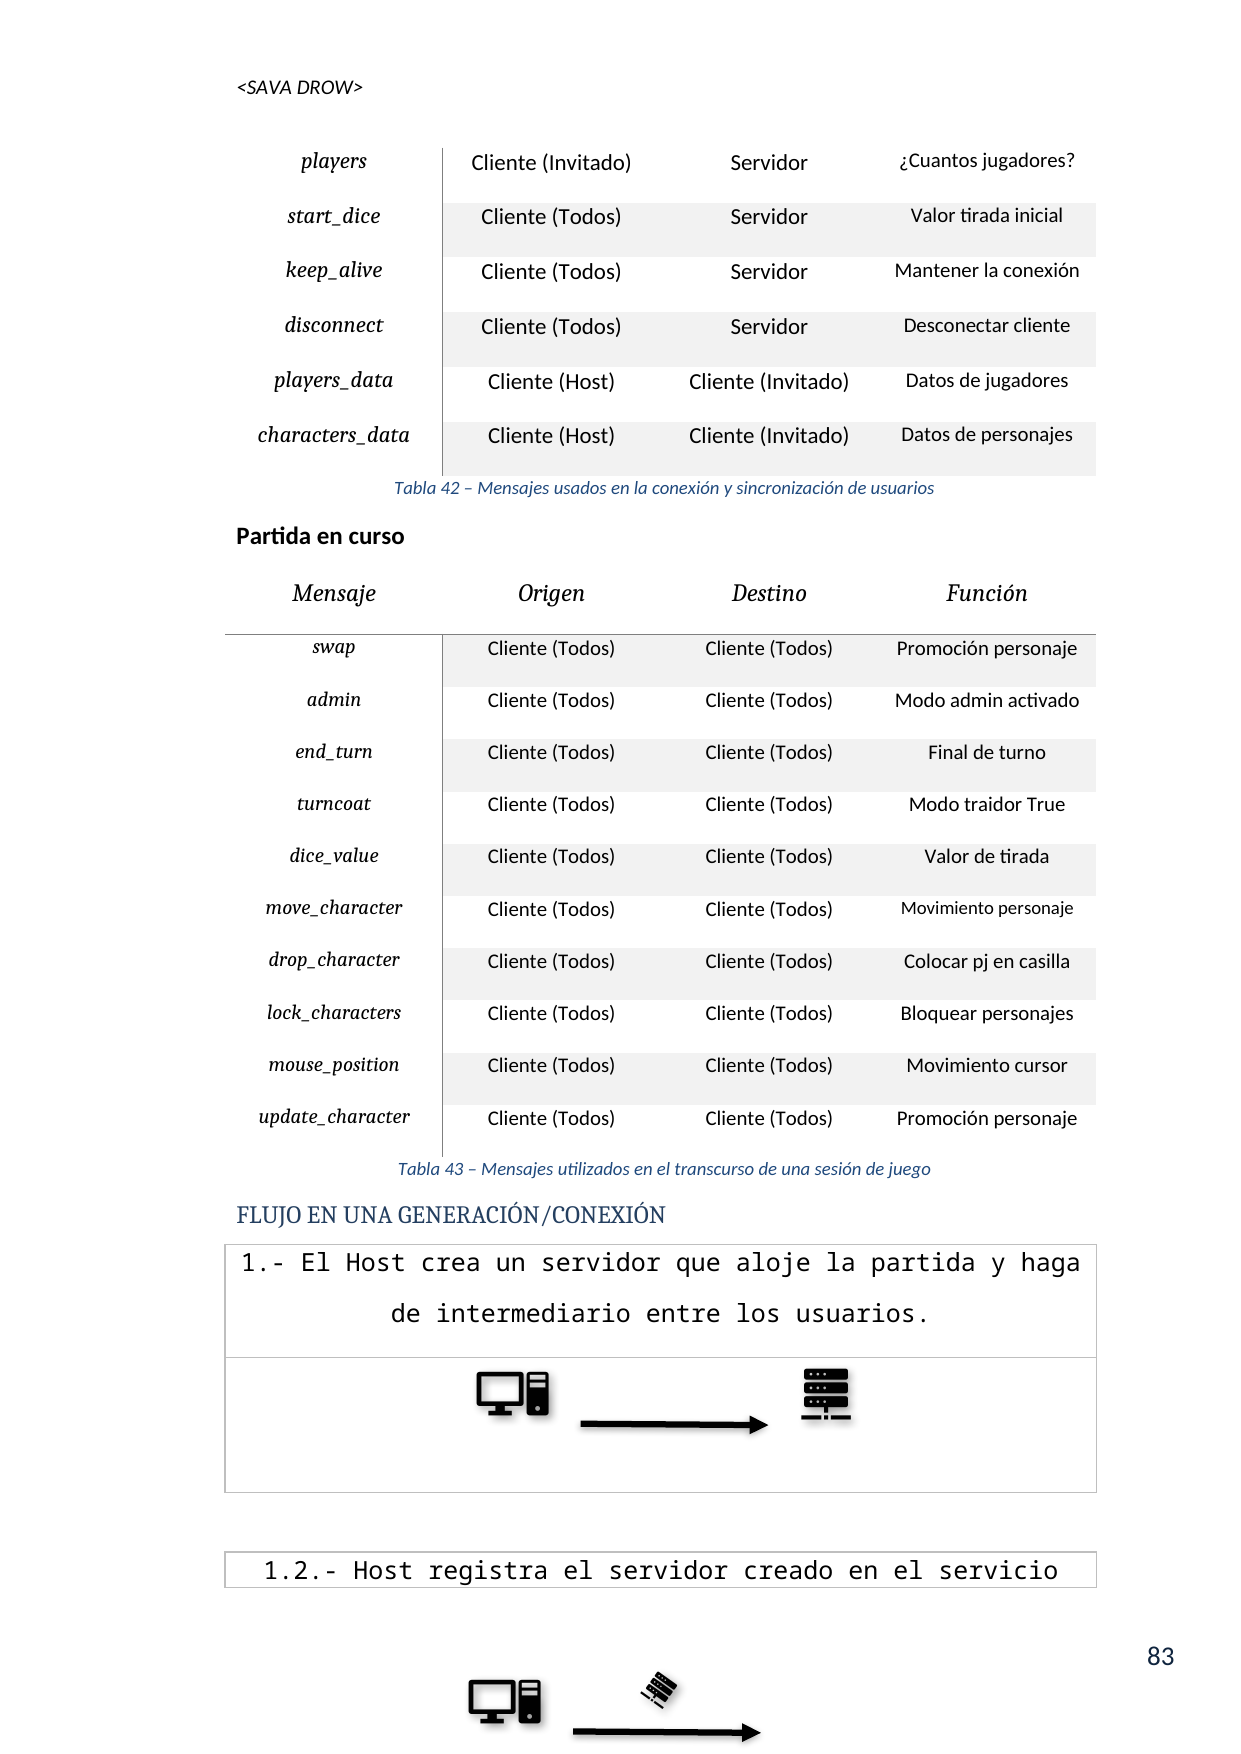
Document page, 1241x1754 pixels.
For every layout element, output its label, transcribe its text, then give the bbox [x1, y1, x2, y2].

table_cell Promoción personaje [878, 635, 1096, 687]
table_cell Cliente (Todos) [443, 896, 660, 948]
table_cell Cliente (Invitado) [443, 148, 660, 202]
table_cell Cliente (Todos) [443, 1000, 660, 1052]
table_header Origen [443, 579, 660, 634]
table_cell Cliente (Invitado) [660, 367, 878, 422]
table_cell swap [225, 635, 442, 687]
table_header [226, 1553, 1096, 1587]
table_cell Cliente (Todos) [660, 687, 878, 739]
table_cell mouse_position [225, 1053, 442, 1105]
table_cell Cliente (Invitado) [660, 422, 878, 476]
table_cell Valor de tirada [878, 844, 1096, 896]
table_cell Cliente (Todos) [660, 844, 878, 896]
table_header 1.- El Host crea un servidor que aloje la partida y haga de intermediario entre los usuarios. [226, 1245, 1096, 1357]
table_cell drop_character [225, 948, 442, 1000]
table_cell admin [225, 687, 442, 739]
table_cell Movimiento cursor [878, 1053, 1096, 1105]
table_cell Cliente (Todos) [660, 1053, 878, 1105]
table_cell dice_value [225, 844, 442, 896]
table_cell disconnect [225, 312, 442, 367]
table_cell start_dice [225, 203, 442, 257]
table_cell ¿Cuantos jugadores? [878, 148, 1096, 202]
table_cell Servidor [660, 203, 878, 257]
table_cell Cliente (Todos) [443, 203, 660, 257]
table_header Función [878, 579, 1096, 634]
picture [635, 1665, 684, 1714]
table_cell Cliente (Todos) [660, 1105, 878, 1157]
table_cell Cliente (Todos) [443, 312, 660, 367]
table_cell Cliente (Todos) [443, 792, 660, 844]
table_cell Cliente (Todos) [443, 1105, 660, 1157]
table_cell Cliente (Todos) [443, 687, 660, 739]
table_cell Cliente (Todos) [660, 792, 878, 844]
table_cell Mantener la conexión [878, 257, 1096, 312]
table_cell Modo admin activado [878, 687, 1096, 739]
table_cell Cliente (Todos) [443, 257, 660, 312]
table_cell Desconectar cliente [878, 312, 1096, 367]
table_cell Colocar pj en casilla [878, 948, 1096, 1000]
table_cell Modo traidor True [878, 792, 1096, 844]
text Partida en curso [236, 520, 1092, 551]
table_cell end_turn [225, 739, 442, 792]
table_cell Final de turno [878, 739, 1096, 792]
table_cell Cliente (Todos) [660, 739, 878, 792]
table_cell Cliente (Todos) [443, 844, 660, 896]
table_cell turncoat [225, 792, 442, 844]
table_cell Datos de jugadores [878, 367, 1096, 422]
table_cell [226, 1358, 1096, 1492]
table_cell Bloquear personajes [878, 1000, 1096, 1052]
table_cell lock_characters [225, 1000, 442, 1052]
table_cell move_character [225, 896, 442, 948]
table_cell Cliente (Host) [443, 422, 660, 476]
table_cell Cliente (Host) [443, 367, 660, 422]
table_cell Cliente (Todos) [443, 635, 660, 687]
table_cell Cliente (Todos) [443, 948, 660, 1000]
table_header Destino [660, 579, 878, 634]
table_cell Servidor [660, 257, 878, 312]
picture [467, 1664, 542, 1739]
table_cell players [225, 148, 442, 202]
subtitle FLUJO EN UNA GENERACIÓN/CONEXIÓN [236, 1201, 1092, 1229]
table_cell Servidor [660, 312, 878, 367]
table_cell update_character [225, 1105, 442, 1157]
table_cell Cliente (Todos) [443, 1053, 660, 1105]
table_cell players_data [225, 367, 442, 422]
table_cell Cliente (Todos) [660, 948, 878, 1000]
table_cell keep_alive [225, 257, 442, 312]
table_cell Valor tirada inicial [878, 203, 1096, 257]
table_cell Cliente (Todos) [660, 1000, 878, 1052]
table_cell Promoción personaje [878, 1105, 1096, 1157]
table_cell Movimiento personaje [878, 896, 1096, 948]
table_cell Cliente (Todos) [660, 896, 878, 948]
table_cell Servidor [660, 148, 878, 202]
table_cell characters_data [225, 422, 442, 476]
table_cell Datos de personajes [878, 422, 1096, 476]
table_cell Cliente (Todos) [660, 635, 878, 687]
table_cell Cliente (Todos) [443, 739, 660, 792]
table_header Mensaje [225, 579, 443, 634]
